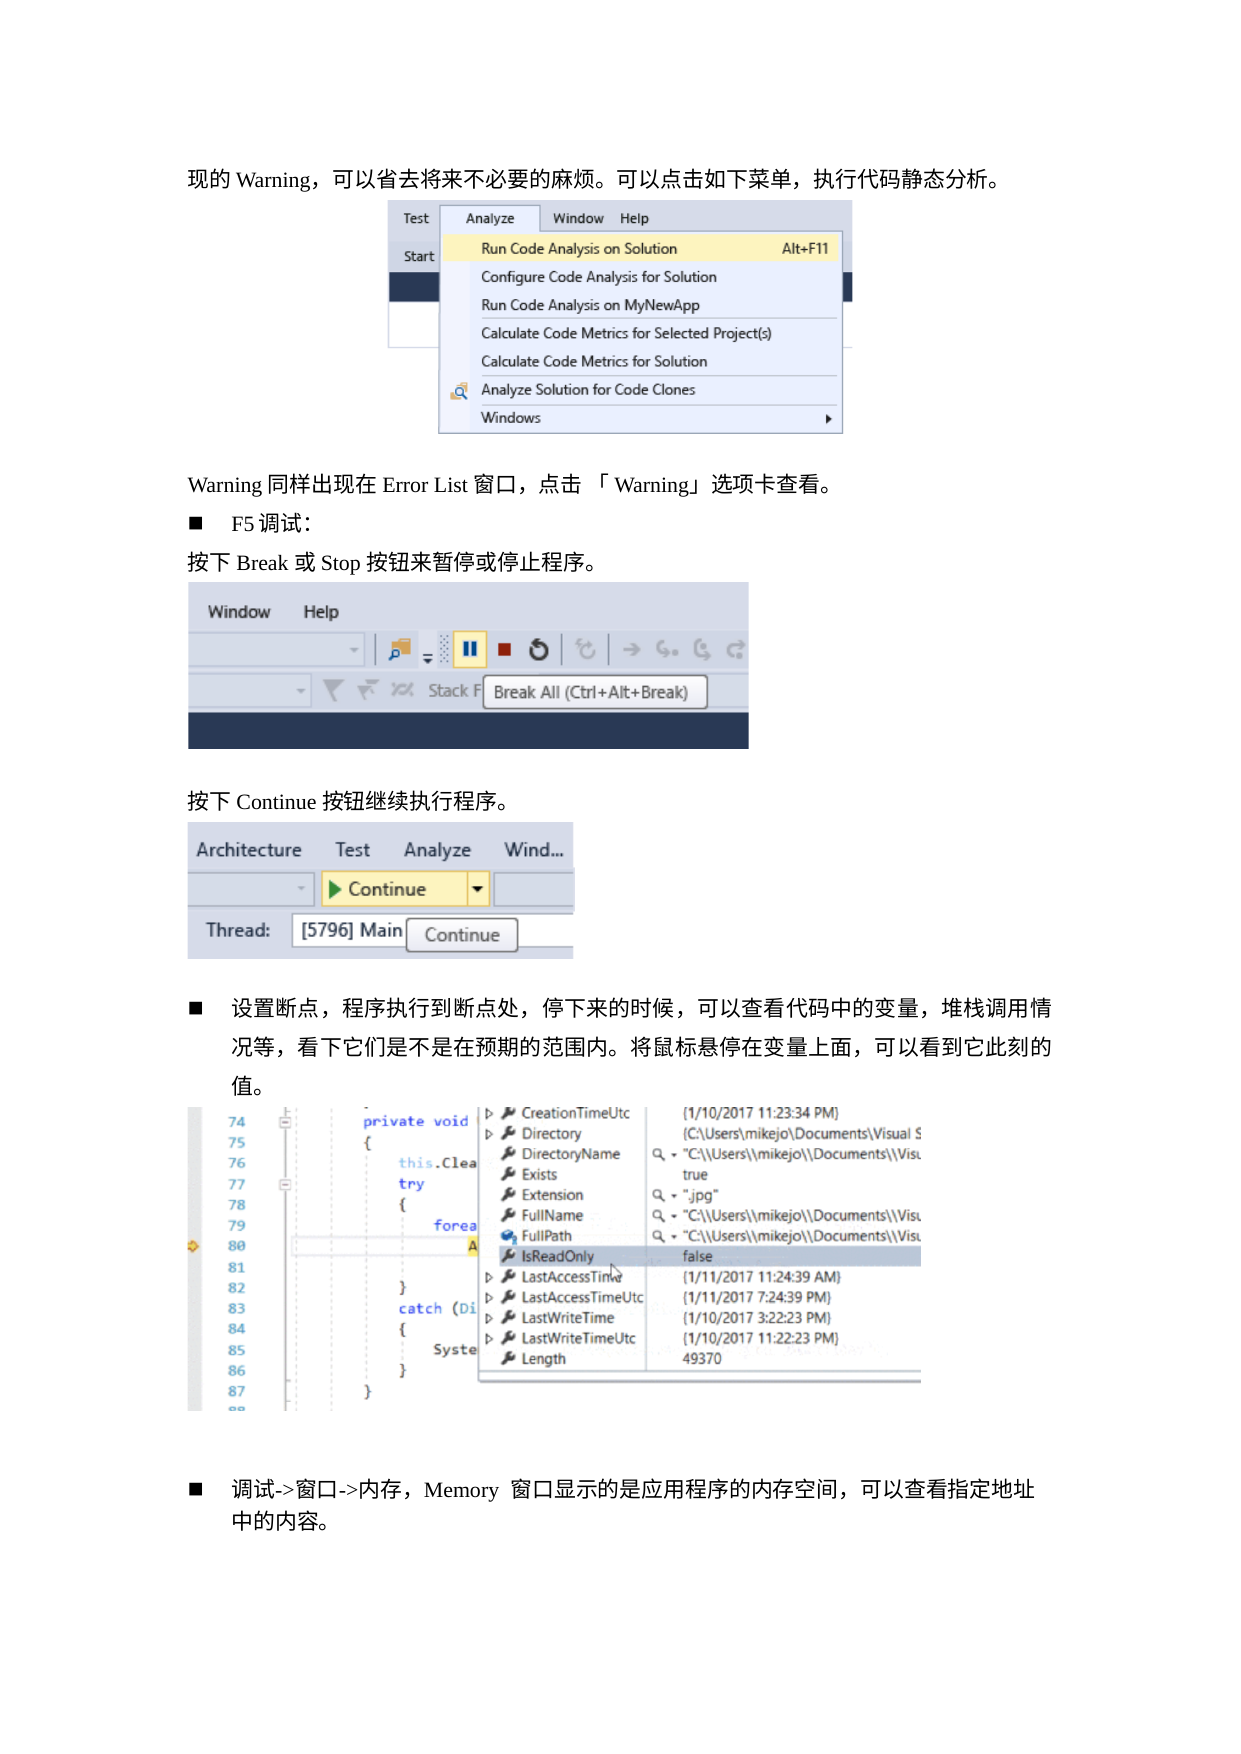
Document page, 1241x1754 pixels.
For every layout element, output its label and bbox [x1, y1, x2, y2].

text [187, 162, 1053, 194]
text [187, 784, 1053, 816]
picture [187, 822, 575, 959]
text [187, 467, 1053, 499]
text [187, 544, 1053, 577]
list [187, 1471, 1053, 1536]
picture [387, 200, 853, 434]
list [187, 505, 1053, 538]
picture [187, 1107, 928, 1411]
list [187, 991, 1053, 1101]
picture [187, 582, 749, 749]
